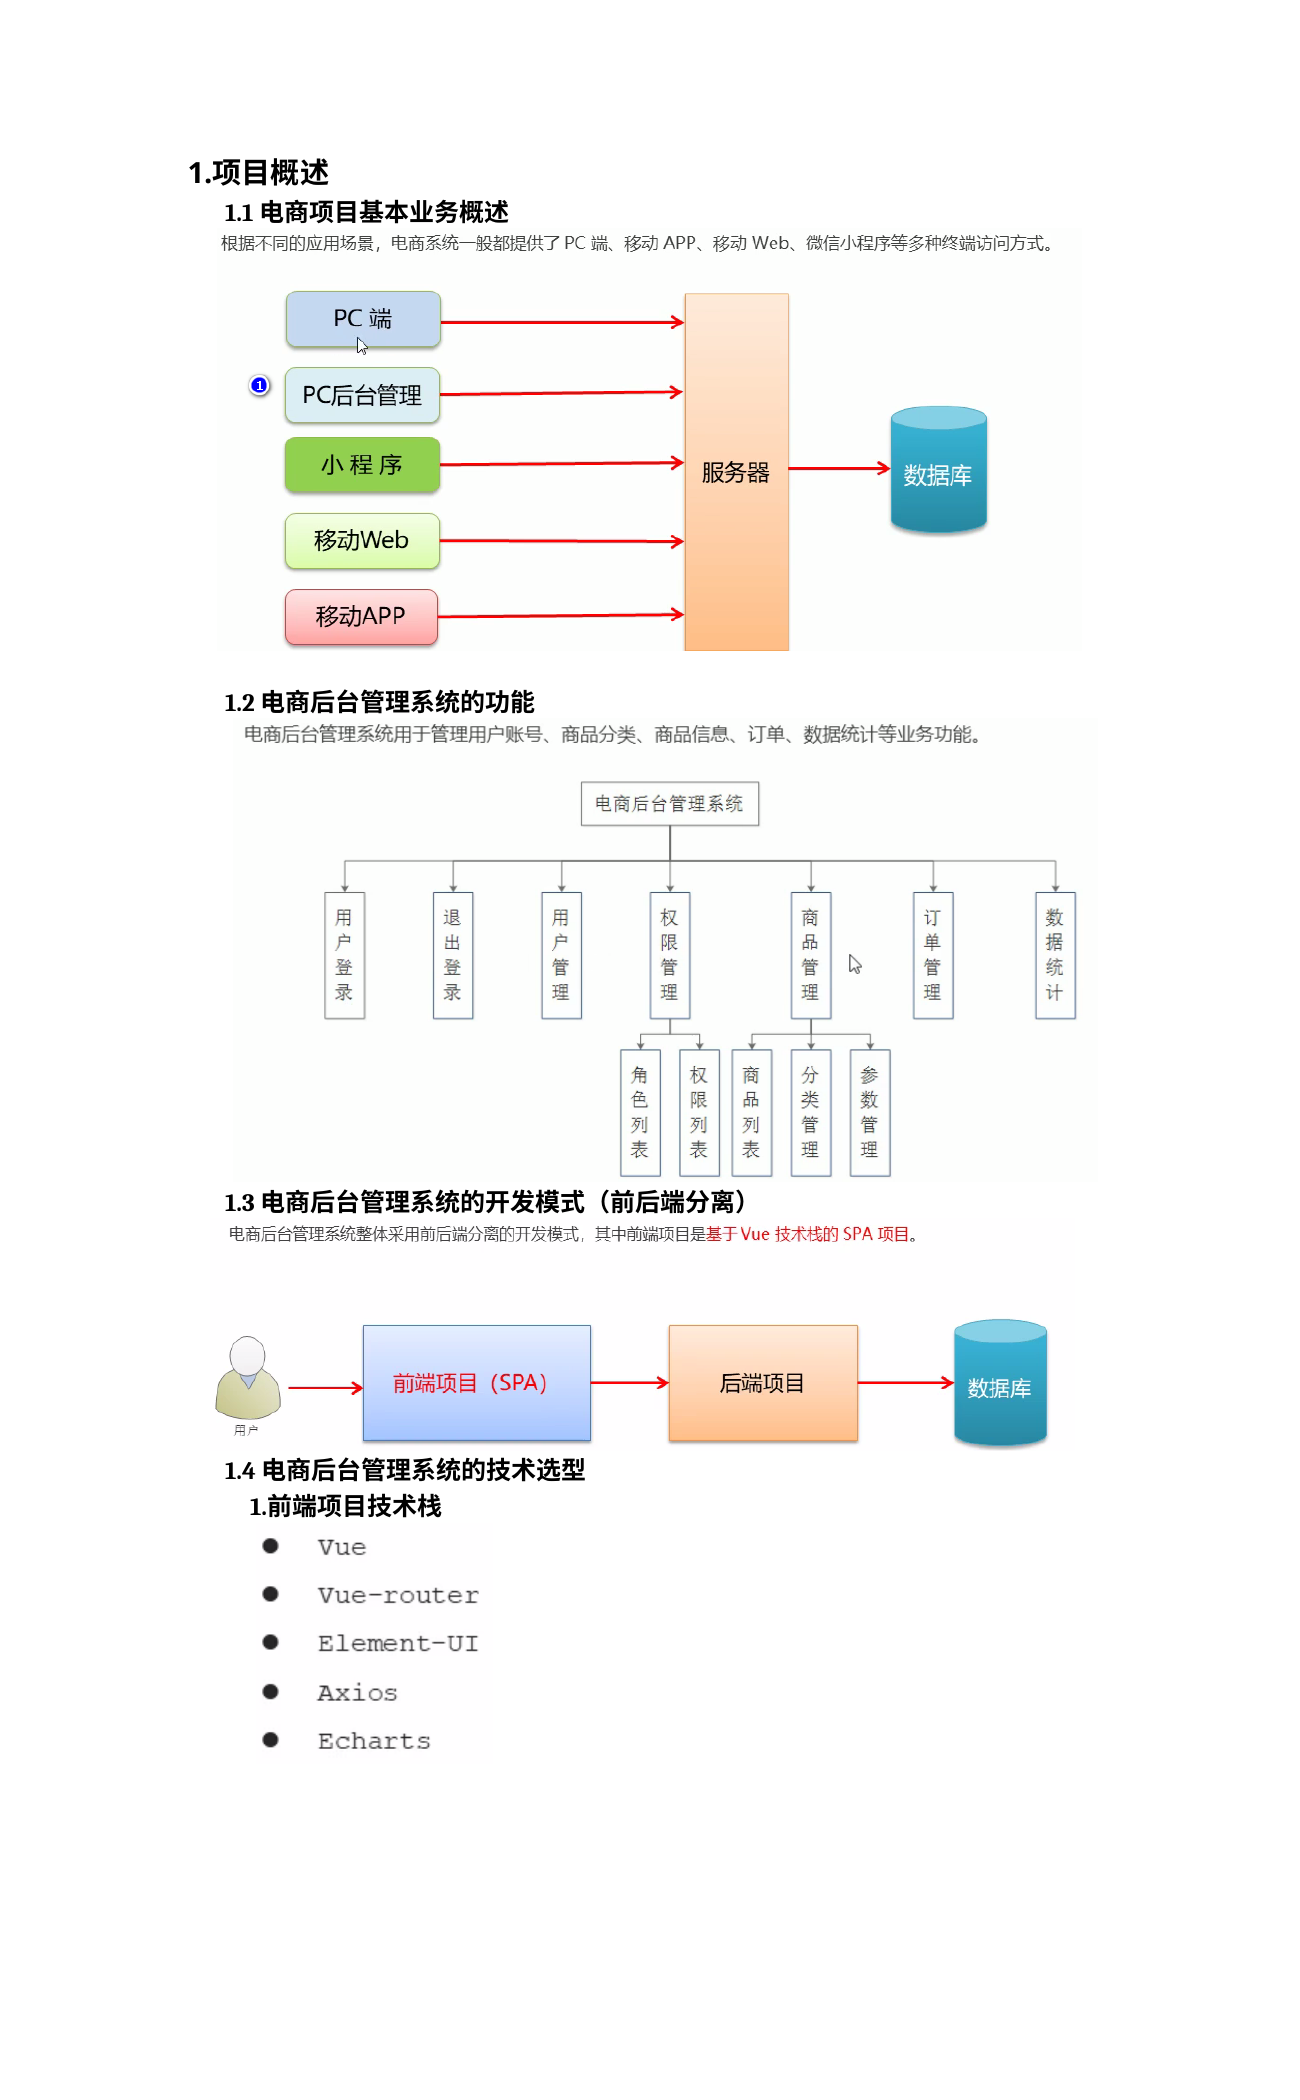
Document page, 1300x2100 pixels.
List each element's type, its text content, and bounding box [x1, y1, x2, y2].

subtitle 1.3电商后台管理系统的开发模式（前后端分离） [187, 1182, 1112, 1218]
subtitle 1.项目概述 [187, 150, 1112, 192]
picture [210, 1218, 1076, 1451]
subtitle 1.4电商后台管理系统的技术选型 [187, 1451, 1112, 1487]
subtitle 1.前端项目技术栈 [187, 1487, 1112, 1523]
picture [256, 1523, 494, 1764]
subtitle 1.1 电商项目基本业务概述 [187, 192, 1112, 229]
picture [217, 228, 1083, 651]
picture [233, 718, 1099, 1182]
subtitle 1.2电商后台管理系统的功能 [187, 682, 1112, 718]
